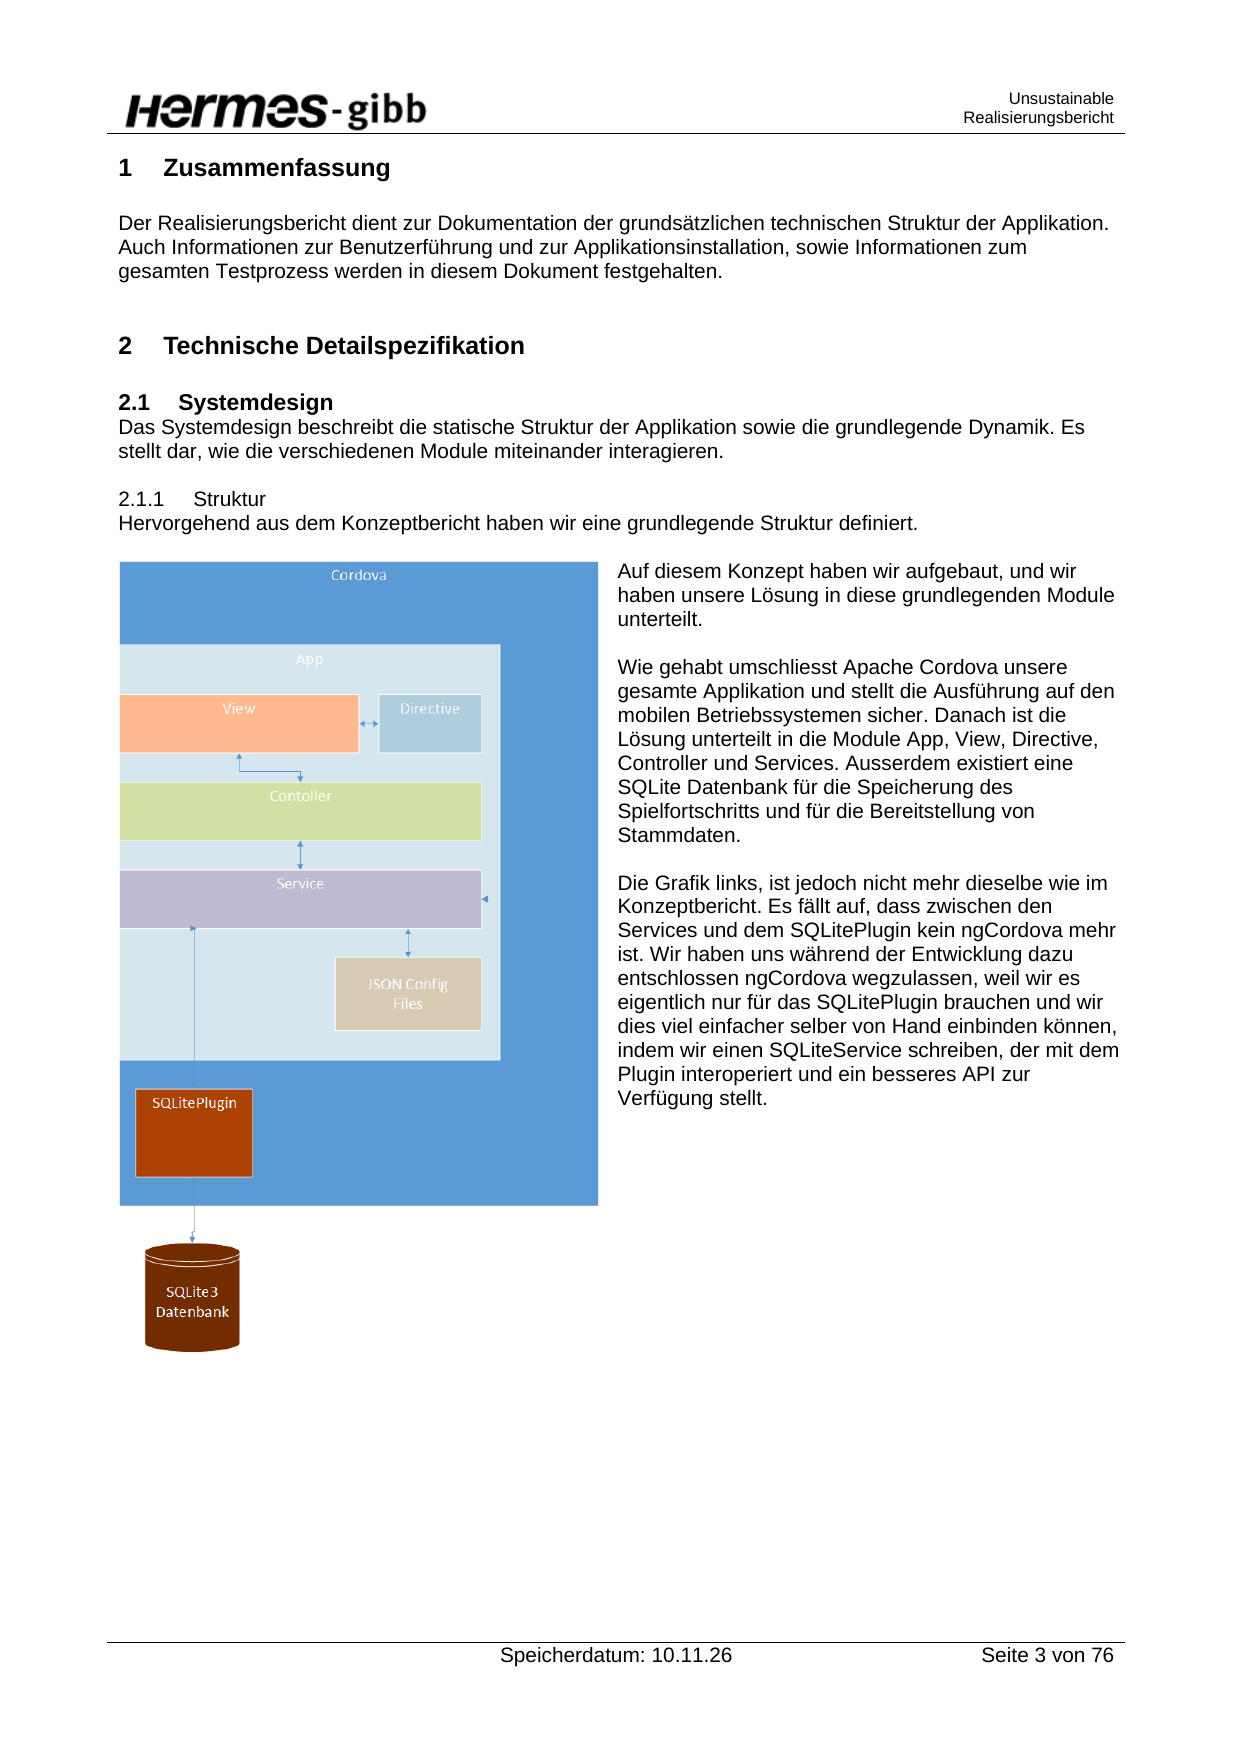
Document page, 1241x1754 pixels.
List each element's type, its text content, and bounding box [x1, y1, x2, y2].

text Auf diesem Konzept haben wir aufgebaut, und wir haben unsere Lösung in diese grundlegenden Module unterteilt. [599, 559, 1122, 631]
text Hervorgehend aus dem Konzeptbericht haben wir eine grundlegende Struktur definiert. [118, 511, 1122, 535]
text Der Realisierungsbericht dient zur Dokumentation der grundsätzlichen technischen Struktur der Applikation. Auch Informationen zur Benutzerführung und zur Applikationsinstallation, sowie Informationen zum gesamten Testprozess werden in diesem Dokument festgehalten. [118, 211, 1122, 283]
picture [118, 559, 599, 1353]
subtitle Struktur [118, 487, 1122, 511]
text Wie gehabt umschliesst Apache Cordova unsere gesamte Applikation und stellt die Ausführung auf den mobilen Betriebssystemen sicher. Danach ist die Lösung unterteilt in die Module App, View, Directive, Controller und Services. Ausserdem existiert eine SQLite Datenbank für die Speicherung des Spielfortschritts und für die Bereitstellung von Stammdaten. [599, 655, 1122, 846]
subtitle Zusammenfassung [118, 153, 1122, 181]
text Die Grafik links, ist jedoch nicht mehr dieselbe wie im Konzeptbericht. Es fällt auf, dass zwischen den Services und dem SQLitePlugin kein ngCordova mehr ist. Wir haben uns während der Entwicklung dazu entschlossen ngCordova wegzulassen, weil wir es eigentlich nur für das SQLitePlugin brauchen und wir dies viel einfacher selber von Hand einbinden können, indem wir einen SQLiteService schreiben, der mit dem Plugin interoperiert und ein besseres API zur Verfügung stellt. [599, 870, 1122, 1110]
text Das Systemdesign beschreibt die statische Struktur der Applikation sowie die grundlegende Dynamik. Es stellt dar, wie die verschiedenen Module miteinander interagieren. [118, 415, 1122, 463]
subtitle Systemdesign [118, 389, 1122, 415]
subtitle Technische Detailspezifikation [118, 331, 1122, 359]
